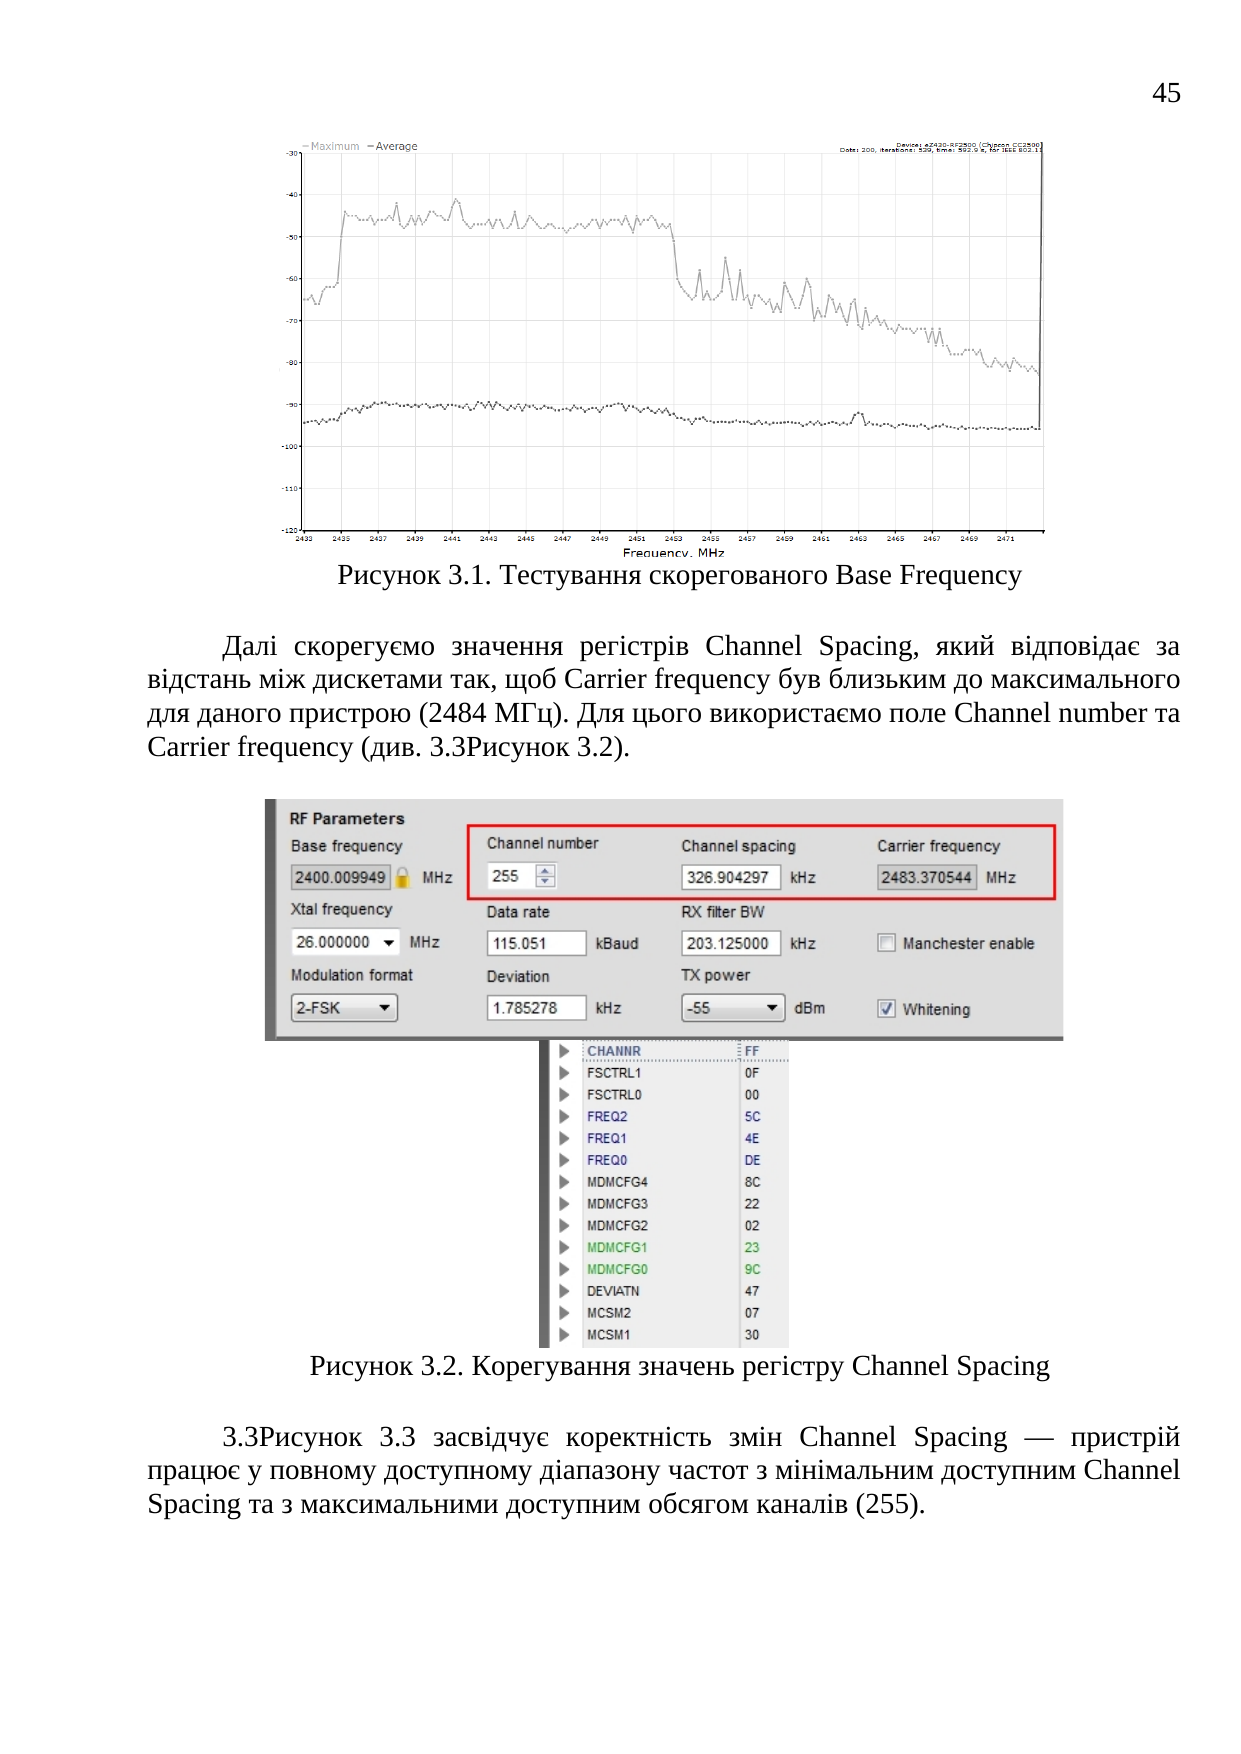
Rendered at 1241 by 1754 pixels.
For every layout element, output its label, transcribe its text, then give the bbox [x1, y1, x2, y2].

text Тестування скорегованого Base Frequency [259, 557, 1181, 591]
text Далі скорегуємо значення регістрів Channel Spacing, який відповідає за відстань між дискетами так, щоб Carrier frequency був близьким до максимального для даного пристрою (2484 МГц). Для цього використаємо поле Channel number та Carrier frequency (див. рисунок 3.12). [147, 628, 1181, 762]
picture [279, 142, 1049, 557]
picture [264, 799, 1064, 1348]
text Рисунок 3.13 засвідчує коректність змін Channel Spacing — пристрій працює у повному доступному діапазону частот з мінімальним доступним Channel Spacing та з максимальними доступним обсягом каналів (255). [147, 1419, 1181, 1519]
text Корегування значень регістру Channel Spacing [259, 1348, 1181, 1381]
